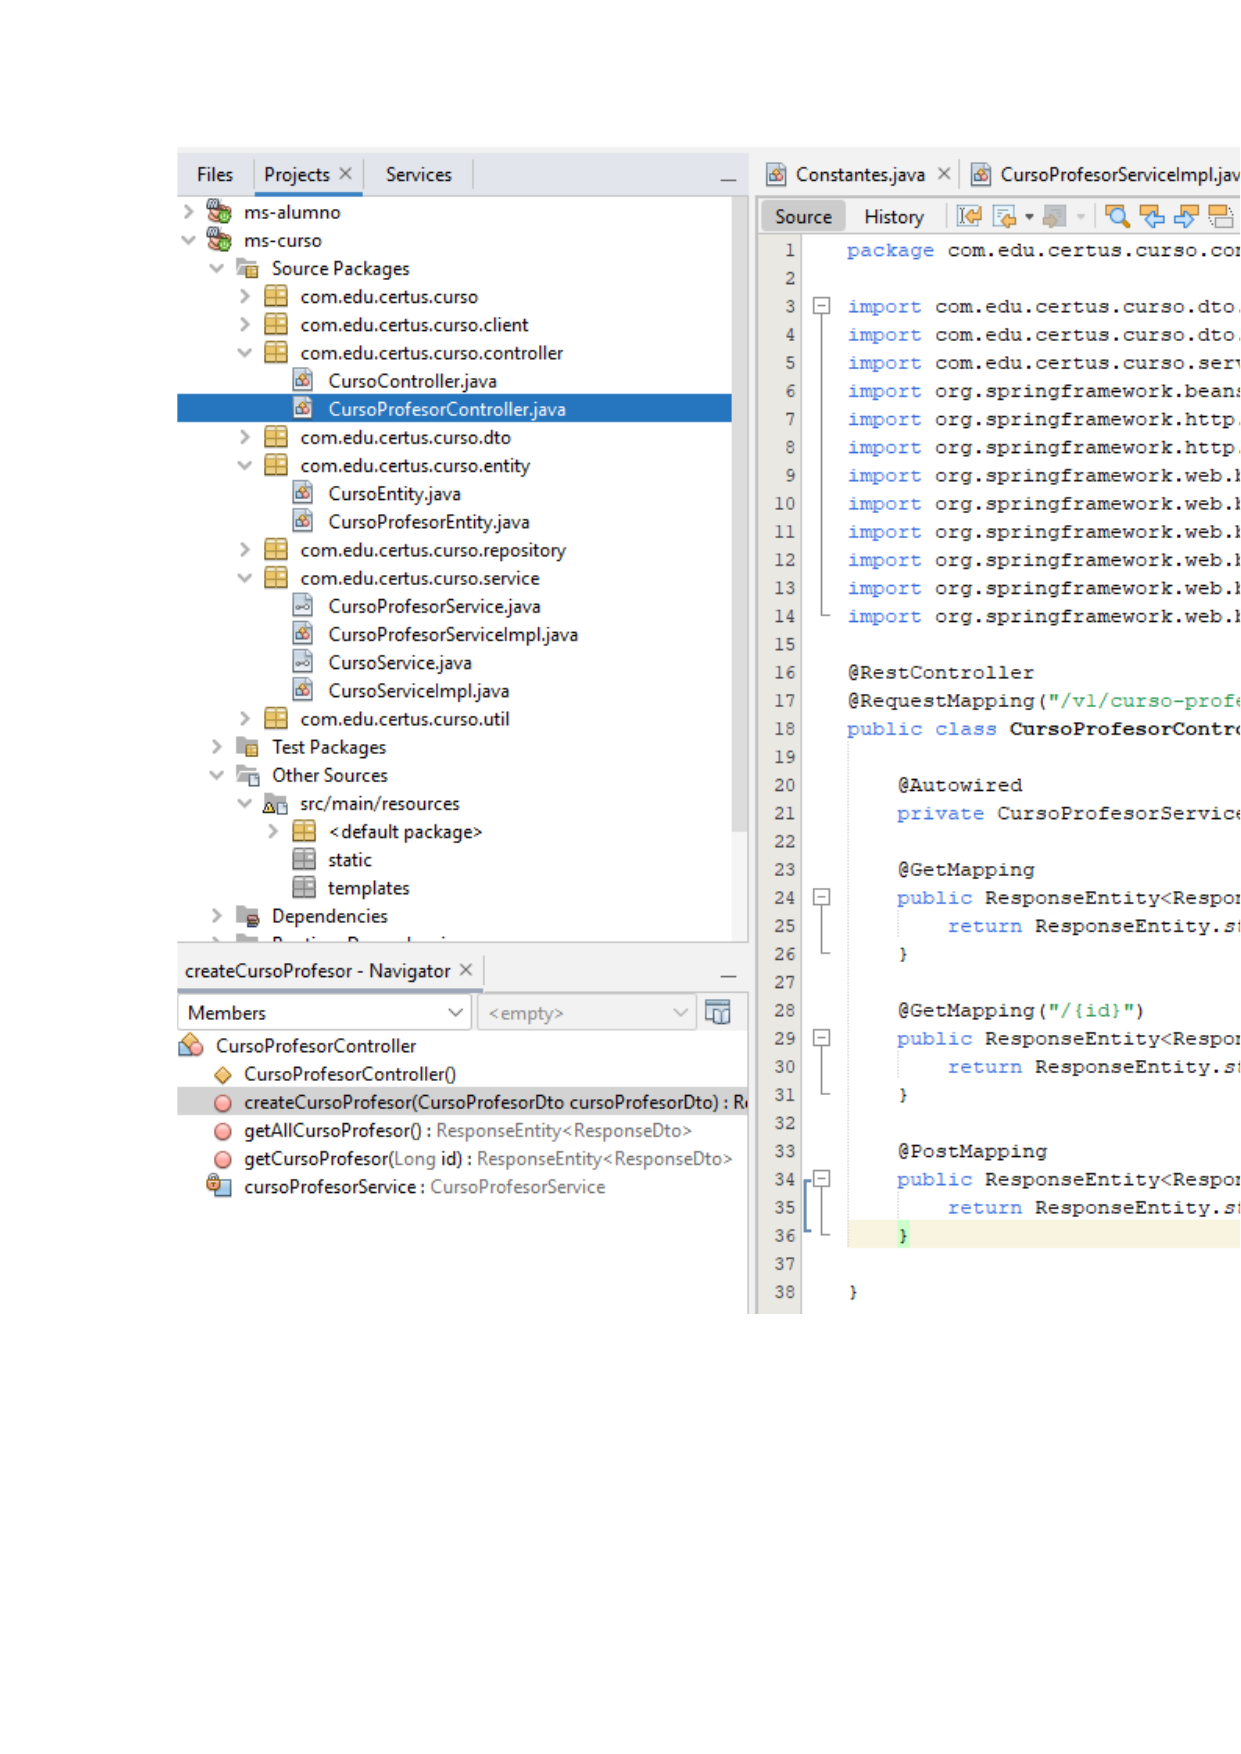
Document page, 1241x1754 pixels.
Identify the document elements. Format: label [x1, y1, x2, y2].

picture [177, 147, 1241, 1314]
